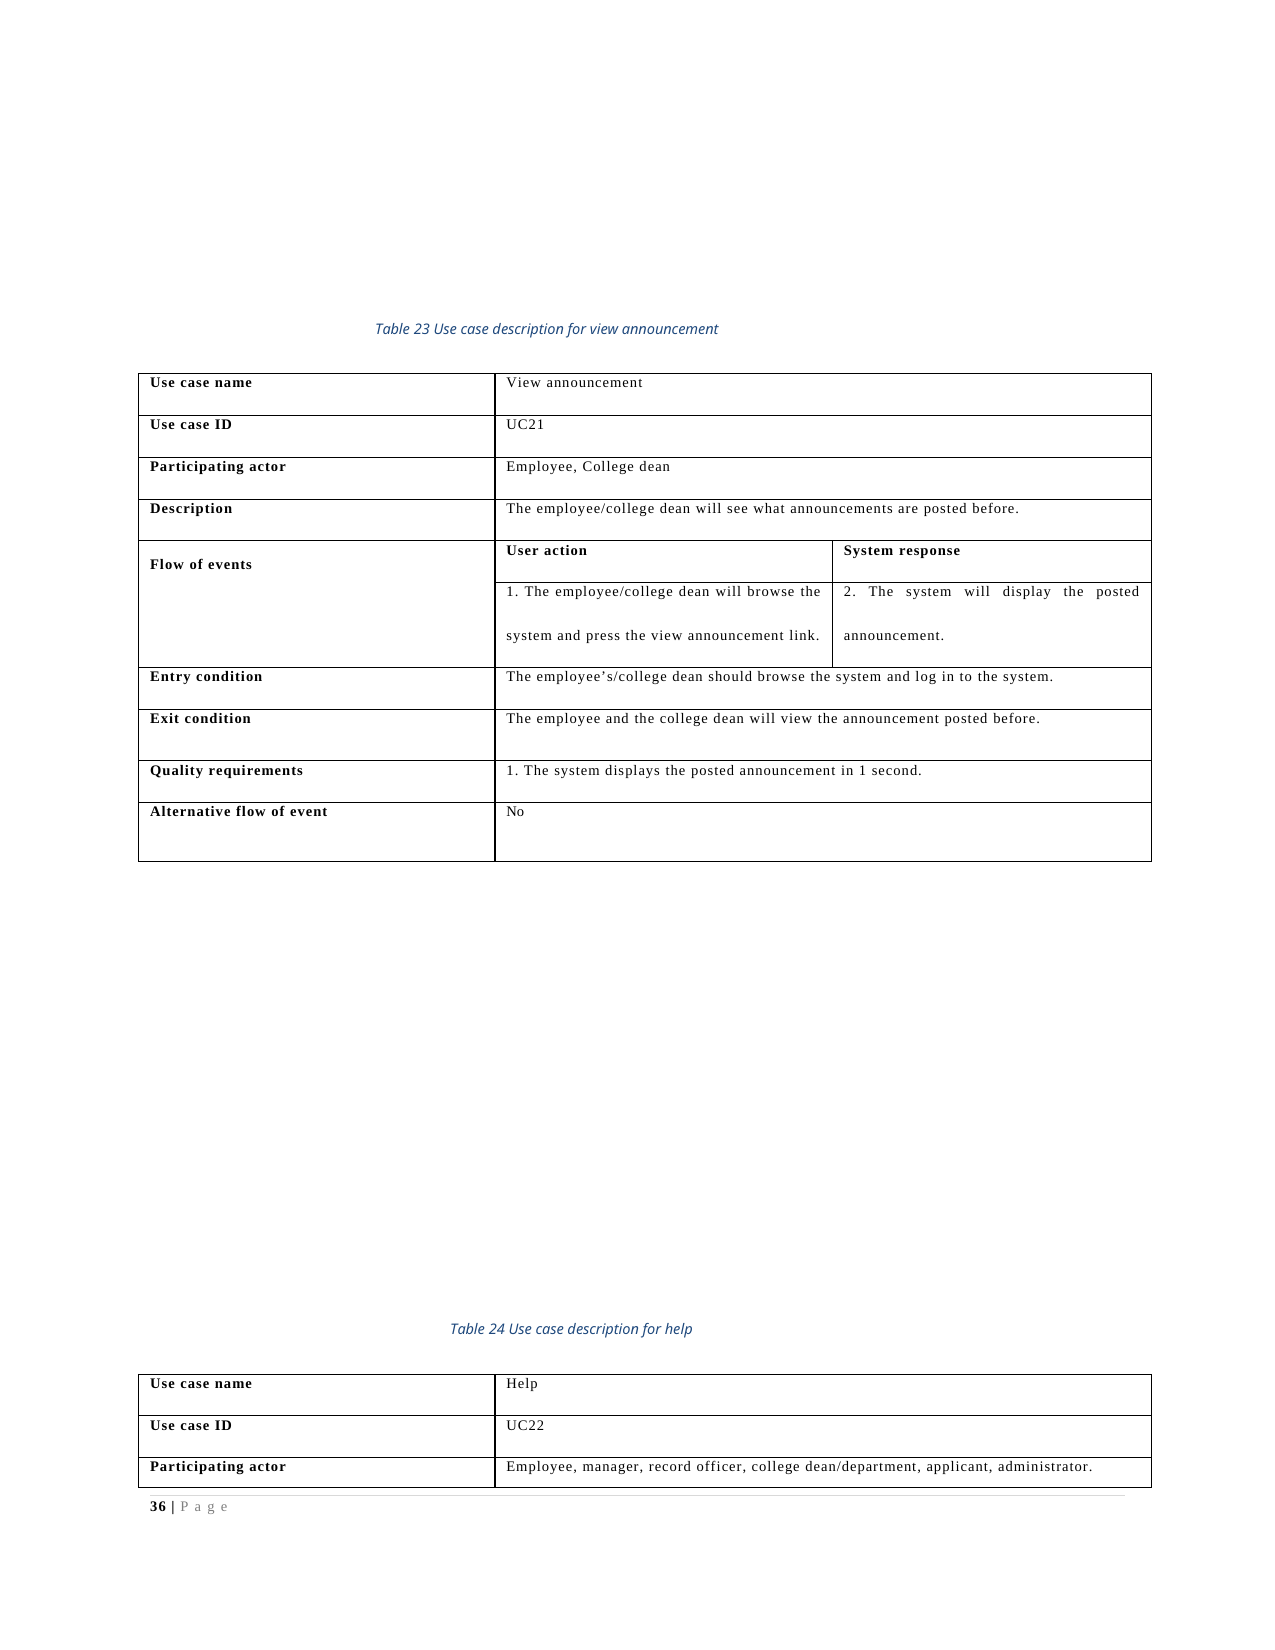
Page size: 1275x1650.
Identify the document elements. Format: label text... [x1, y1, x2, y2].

table_cell Employee, College dean [496, 458, 1151, 499]
table_cell No [496, 803, 1151, 861]
table_cell Description [139, 500, 494, 540]
text Table 24 Use case description for help [375, 1319, 1125, 1353]
table_cell Use case ID [139, 416, 494, 457]
table_cell UC22 [496, 1416, 1151, 1457]
table_cell Flow of events [139, 541, 494, 667]
table_cell Exit condition [139, 710, 494, 760]
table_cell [496, 1458, 1151, 1487]
table_cell UC21 [496, 416, 1151, 457]
table_cell User action [496, 541, 832, 582]
table_cell Entry condition [139, 668, 494, 709]
table_cell The employee/college dean will see what announcements are posted before. [496, 500, 1151, 540]
table_cell The employee and the college dean will view the announcement posted before. [496, 710, 1151, 760]
table_cell Participating actor [139, 458, 494, 499]
table_cell 1. The system displays the posted announcement in 1 second. [496, 761, 1151, 802]
table_header Help [496, 1375, 1151, 1415]
table_cell 1. The employee/college dean will browse the system and press the view announcement link. [496, 583, 832, 667]
table_header Use case name [139, 1375, 494, 1415]
table_header Use case name [139, 374, 494, 415]
table_header View announcement [496, 374, 1151, 415]
table_cell 2. The system will display the posted announcement. [833, 583, 1151, 667]
table_cell Alternative flow of event [139, 803, 494, 861]
table_cell Use case ID [139, 1416, 494, 1457]
text Table 23 Use case description for view announcement [300, 318, 1125, 352]
table_cell The employee’s/college dean should browse the system and log in to the system. [496, 668, 1151, 709]
table_cell System response [833, 541, 1151, 582]
table_cell Quality requirements [139, 761, 494, 802]
table_cell Participating actor [139, 1458, 494, 1487]
